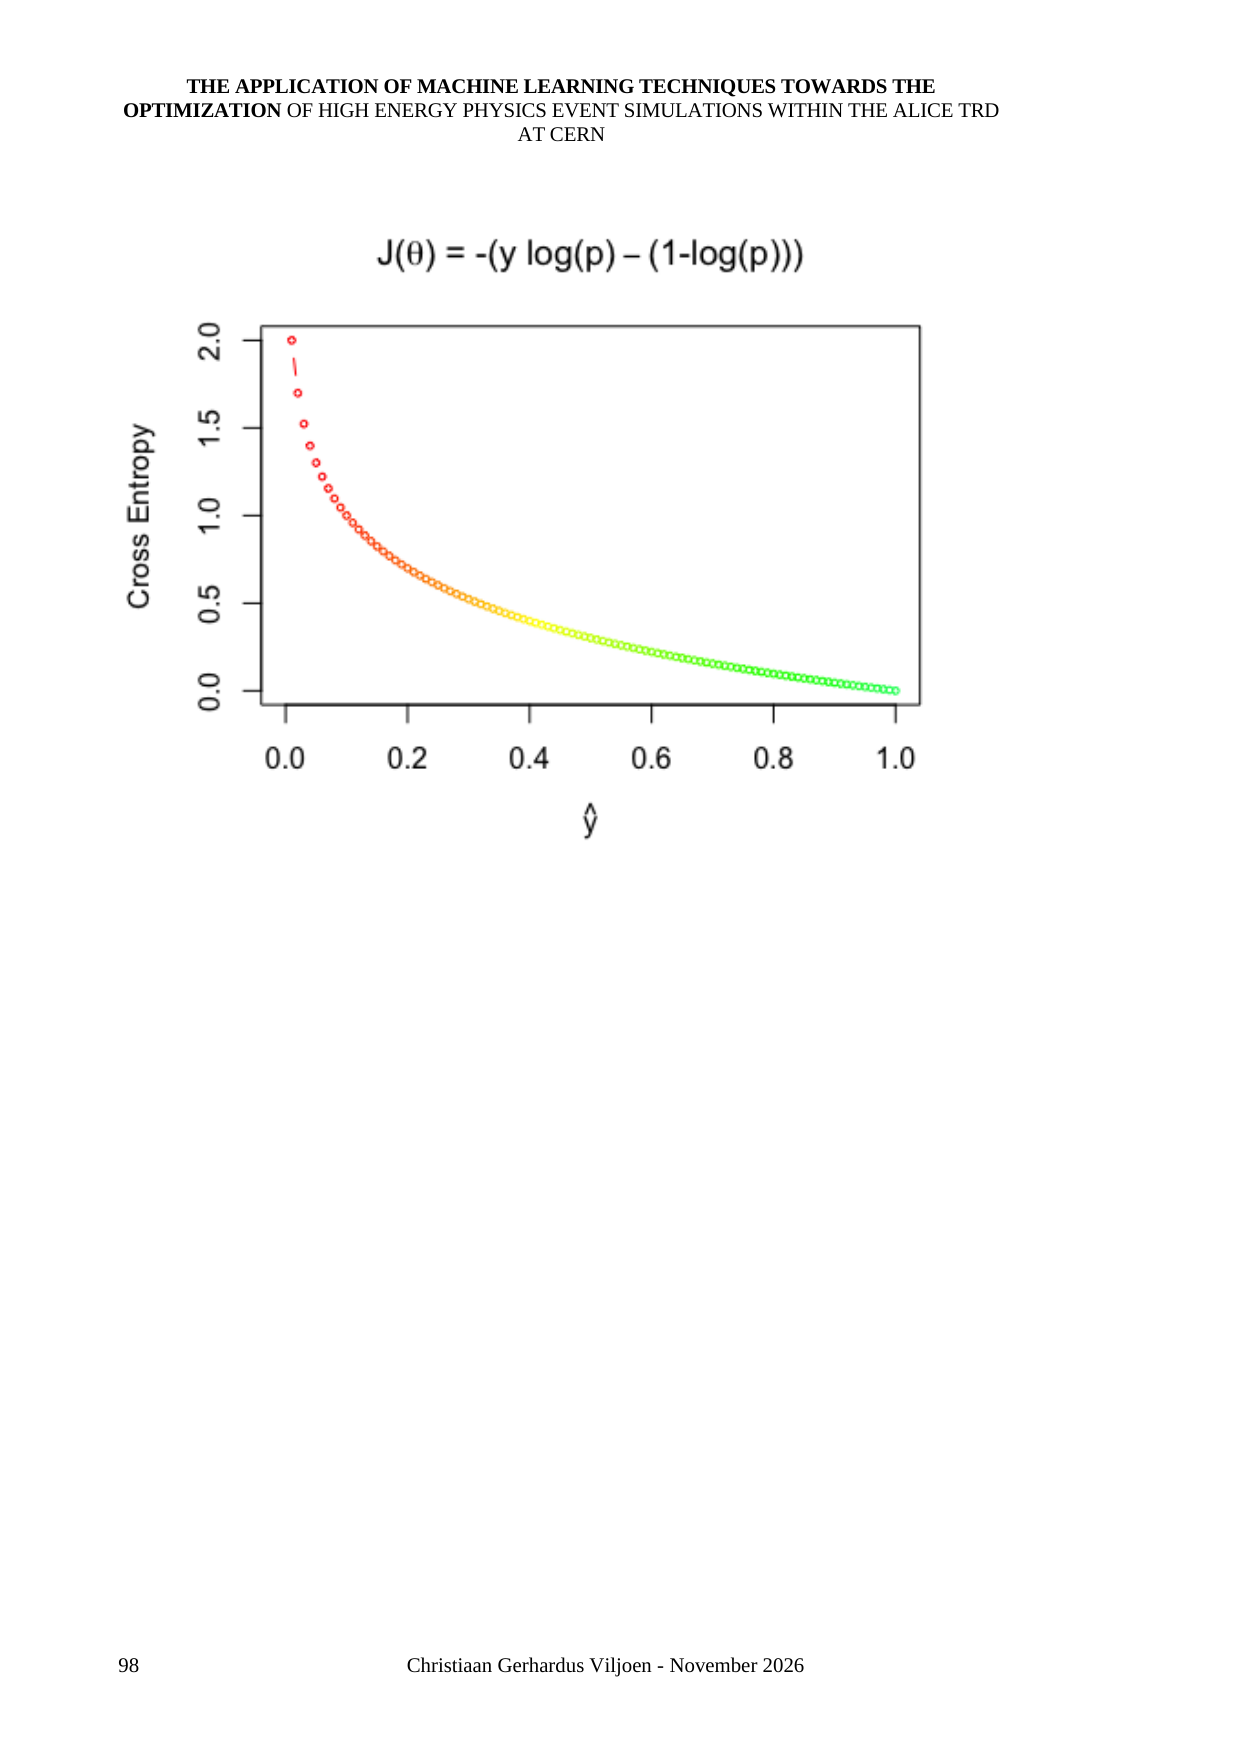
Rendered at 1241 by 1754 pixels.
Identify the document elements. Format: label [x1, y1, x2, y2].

picture [118, 183, 994, 884]
